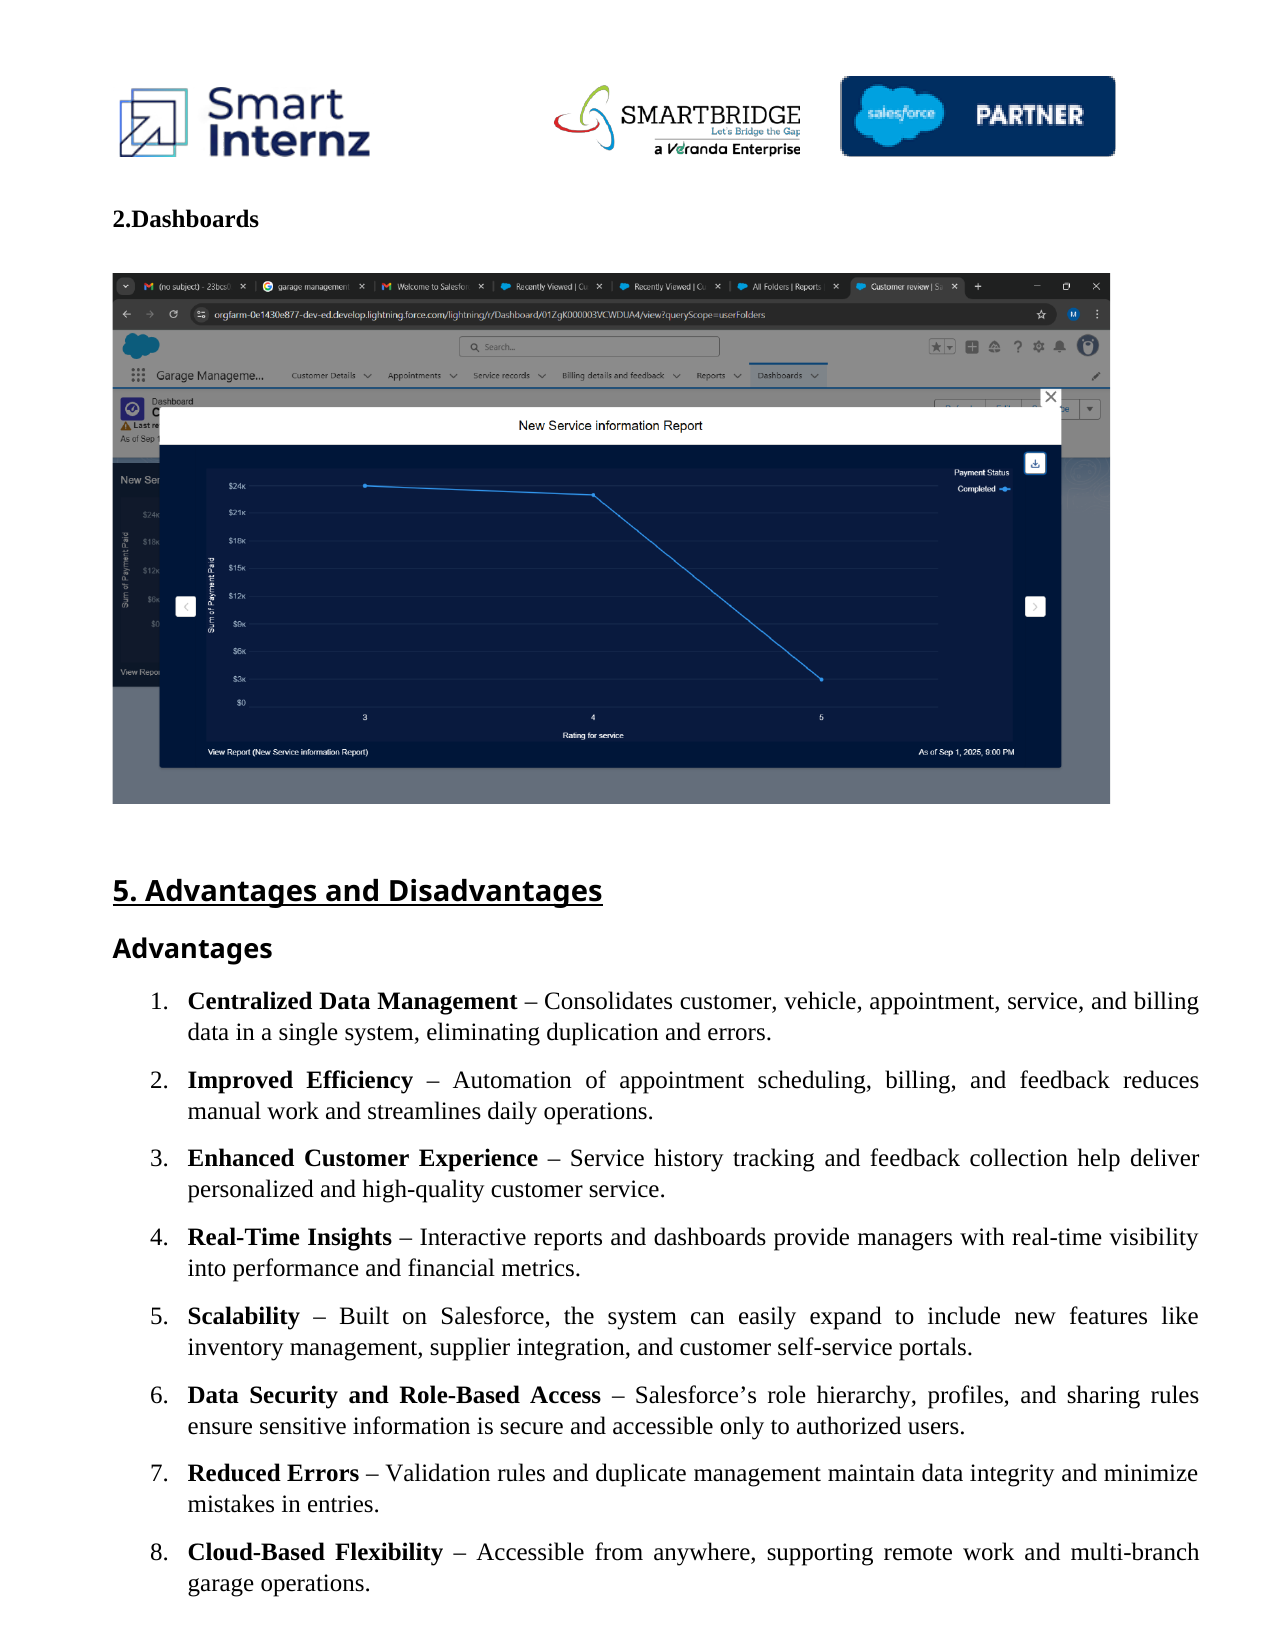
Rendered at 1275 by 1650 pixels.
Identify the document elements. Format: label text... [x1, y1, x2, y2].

picture [553, 85, 800, 157]
list Scalability – Built on Salesforce, the system can easily expand to include new features like inventory management, supplier integration, and customer self-service portals. [150, 1301, 1200, 1361]
list Centralized Data Management – Consolidates customer, vehicle, appointment, service, and billing data in a single system, eliminating duplication and errors. [150, 986, 1200, 1046]
text Advantages [112, 929, 1200, 966]
list Reduced Errors – Validation rules and duplicate management maintain data integrity and minimize mistakes in entries. [150, 1458, 1200, 1518]
list Cloud-Based Flexibility – Accessible from anywhere, supporting remote work and multi-branch garage operations. [150, 1537, 1200, 1597]
list Improved Efficiency – Automation of appointment scheduling, billing, and feedback reduces manual work and streamlines daily operations. [150, 1065, 1200, 1124]
list Real-Time Insights – Interactive reports and dashboards provide managers with real-time visibility into performance and financial metrics. [150, 1222, 1200, 1282]
picture [112, 87, 374, 157]
picture [840, 76, 1116, 157]
text 2.Dashboards [112, 204, 1200, 233]
picture [112, 273, 1111, 804]
list Enhanced Customer Experience – Service history tracking and feedback collection help deliver personalized and high-quality customer service. [150, 1143, 1200, 1203]
text 5. Advantages and Disadvantages [112, 870, 1200, 910]
list Data Security and Role-Based Access – Salesforce’s role hierarchy, profiles, and sharing rules ensure sensitive information is secure and accessible only to authorized users. [150, 1380, 1200, 1439]
